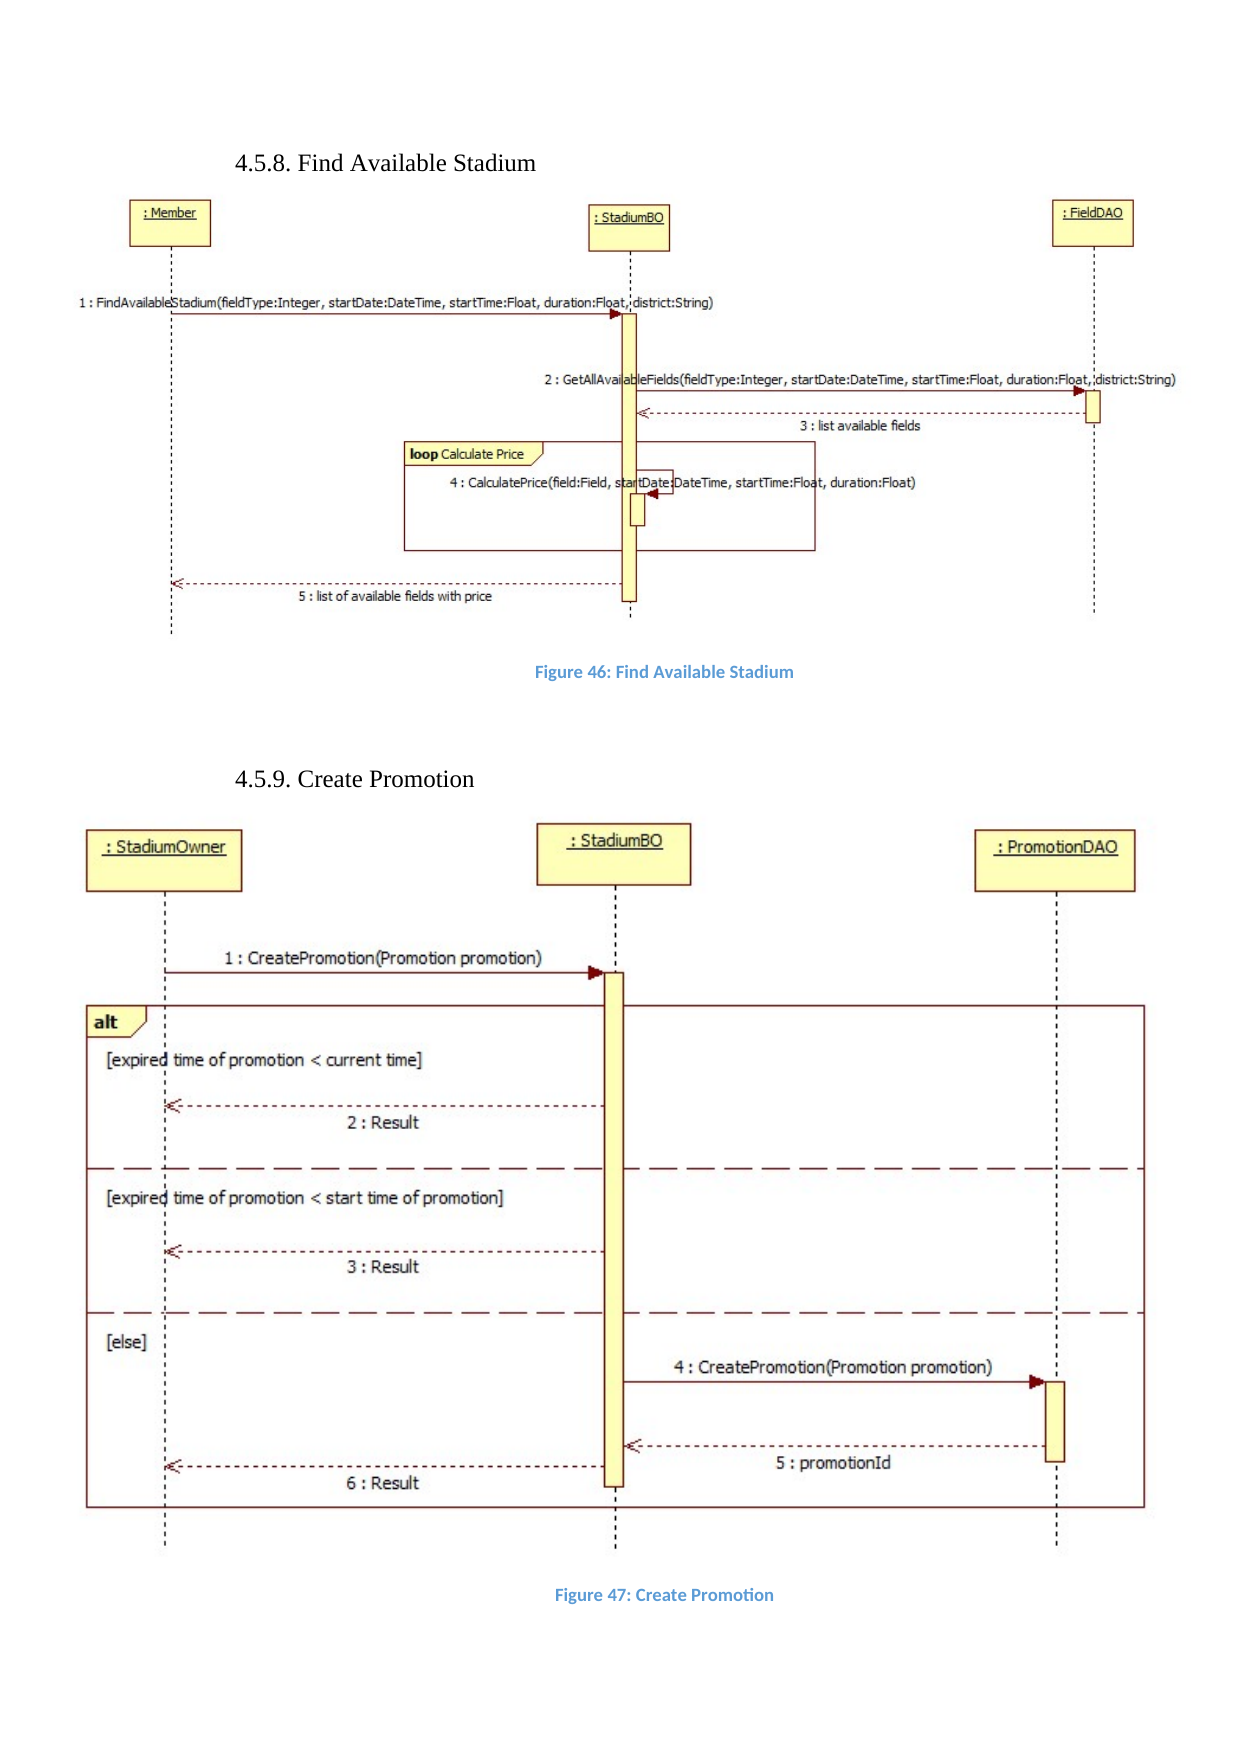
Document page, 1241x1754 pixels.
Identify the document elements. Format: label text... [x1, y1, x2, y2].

subtitle Create Promotion [235, 764, 1124, 792]
picture [55, 793, 1175, 1582]
picture [55, 177, 1199, 659]
subtitle Find Available Stadium [235, 148, 1124, 176]
